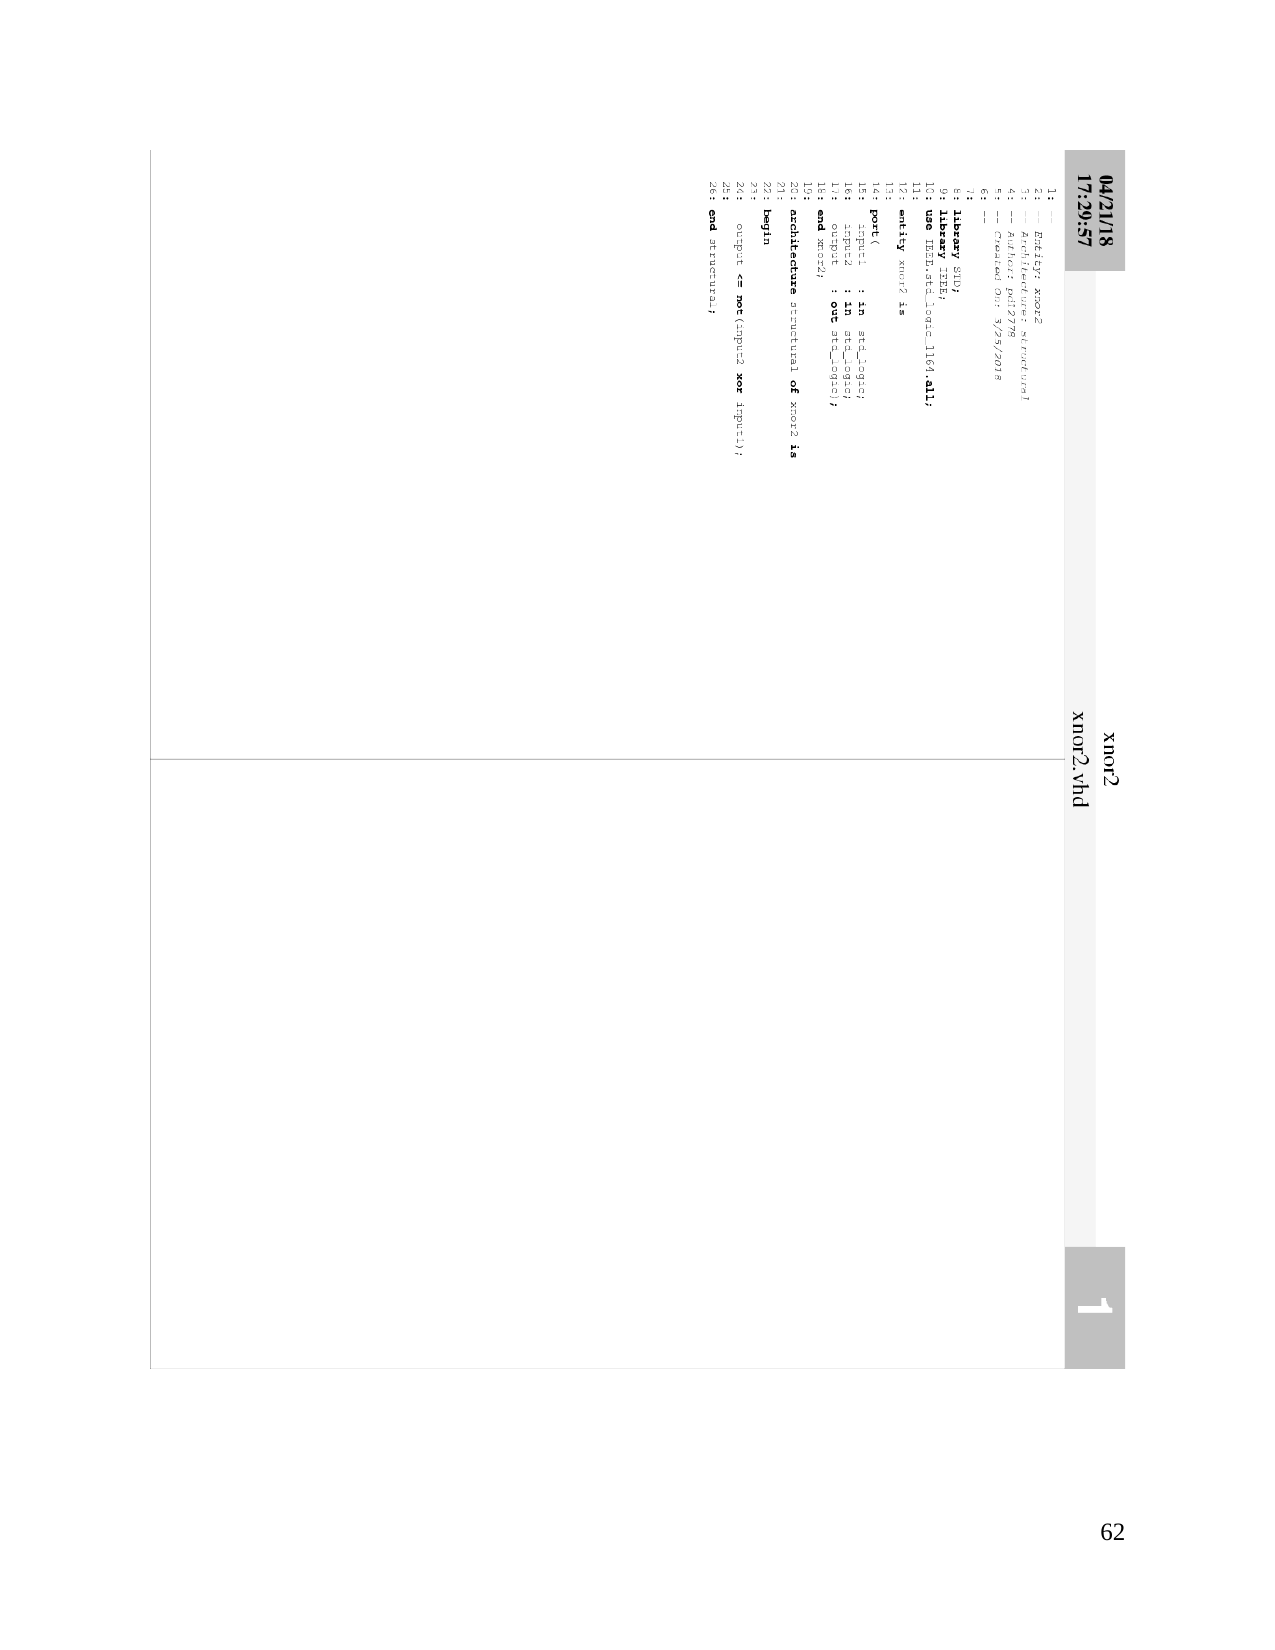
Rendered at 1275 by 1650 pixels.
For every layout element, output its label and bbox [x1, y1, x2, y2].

picture [150, 150, 1125, 1369]
